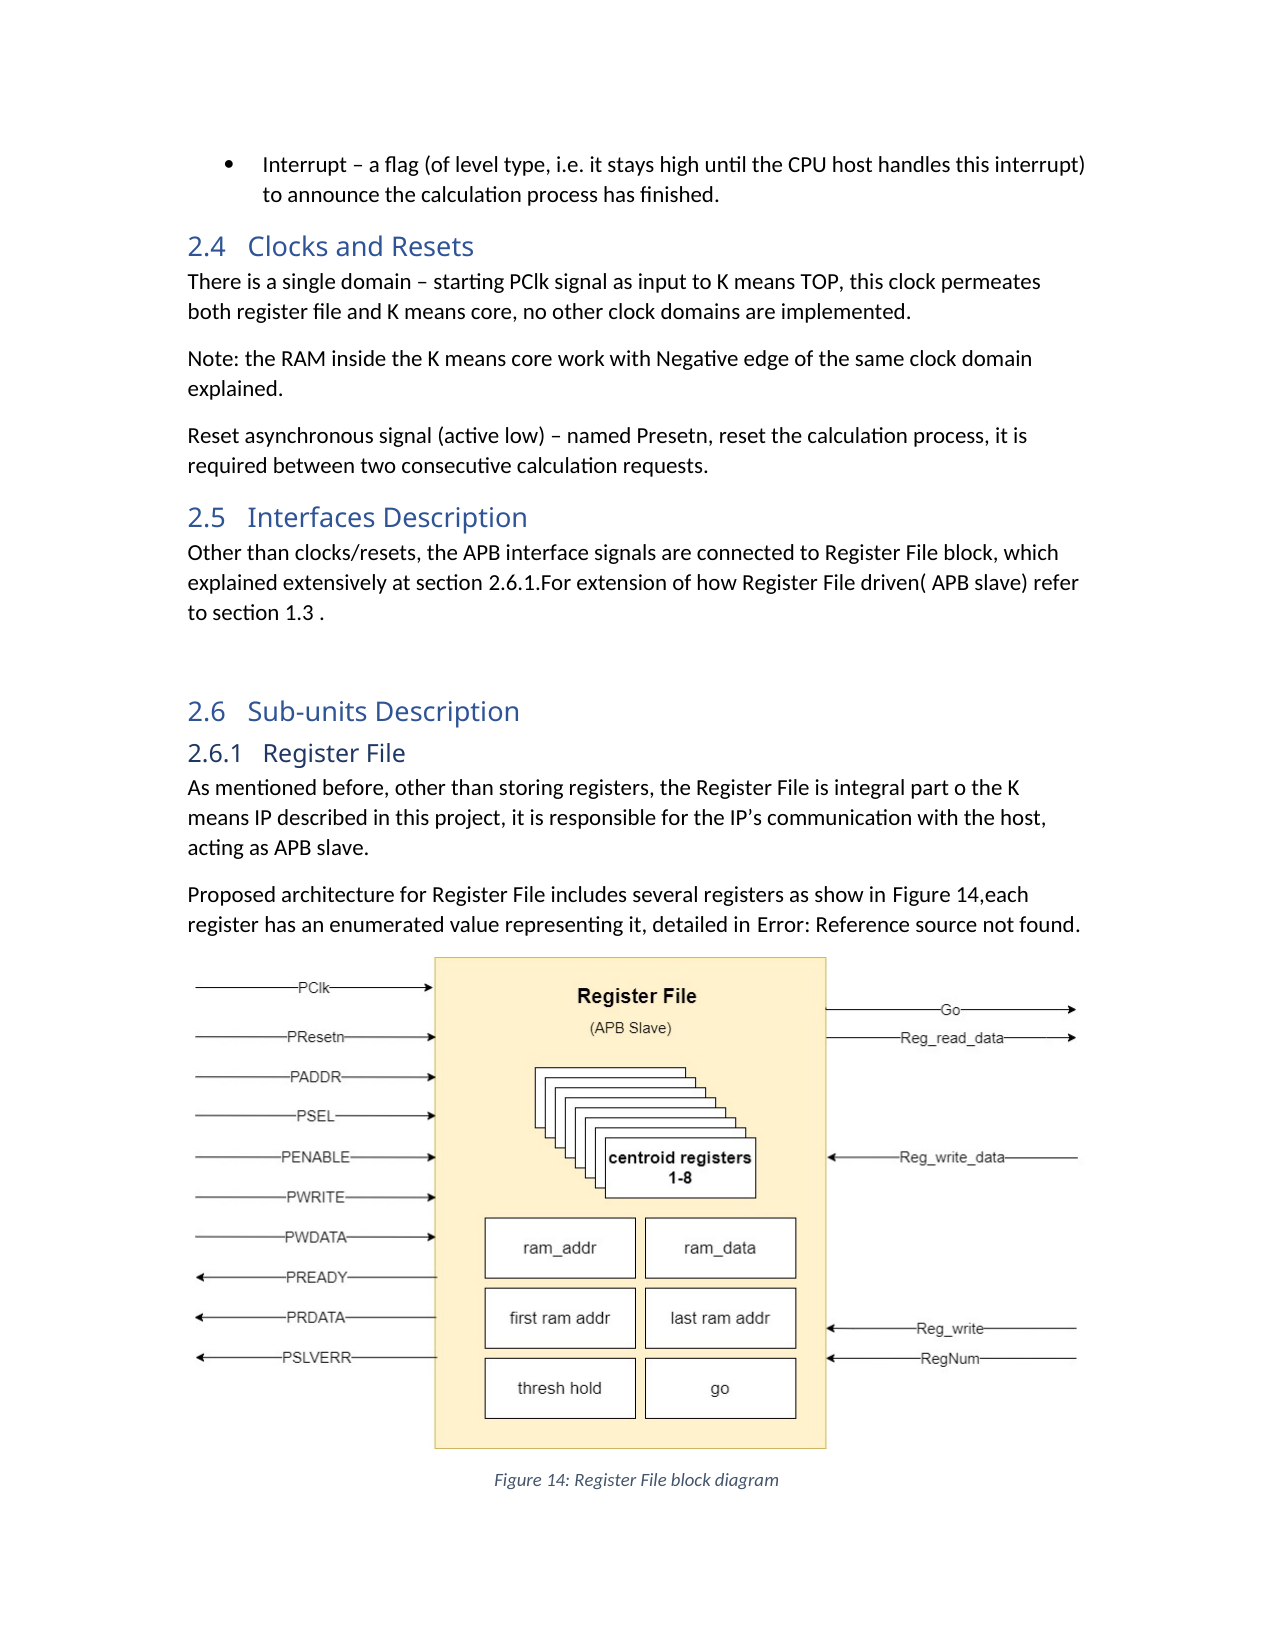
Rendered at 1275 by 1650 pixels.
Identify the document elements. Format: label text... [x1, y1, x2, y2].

subtitle Register File [187, 736, 1087, 770]
list Interrupt – a flag (of level type, i.e. it stays high until the CPU host handles this interrupt) to announce the calculation process has finished. [225, 150, 1087, 208]
text There is a single domain – starting PClk signal as input to K means TOP, this clock permeates both register file and K means core, no other clock domains are implemented. [187, 267, 1087, 325]
text Note: the RAM inside the K means core work with Negative edge of the same clock domain explained. [187, 344, 1087, 402]
subtitle Interfaces Description [187, 498, 1087, 535]
subtitle Clocks and Resets [187, 227, 1087, 264]
text Reset asynchronous signal (active low) – named Presetn, reset the calculation process, it is required between two consecutive calculation requests. [187, 421, 1087, 479]
text Other than clocks/resets, the APB interface signals are connected to Register File block, which explained extensively at section ‎2.6.1.For extension of how Register File driven( APB slave) refer to section ‎1.3 . [187, 538, 1087, 626]
picture [187, 957, 1088, 1449]
subtitle Sub-units Description [187, 692, 1087, 729]
text As mentioned before, other than storing registers, the Register File is integral part o the K means IP described in this project, it is responsible for the IP’s communication with the host, acting as APB slave. [187, 773, 1087, 861]
